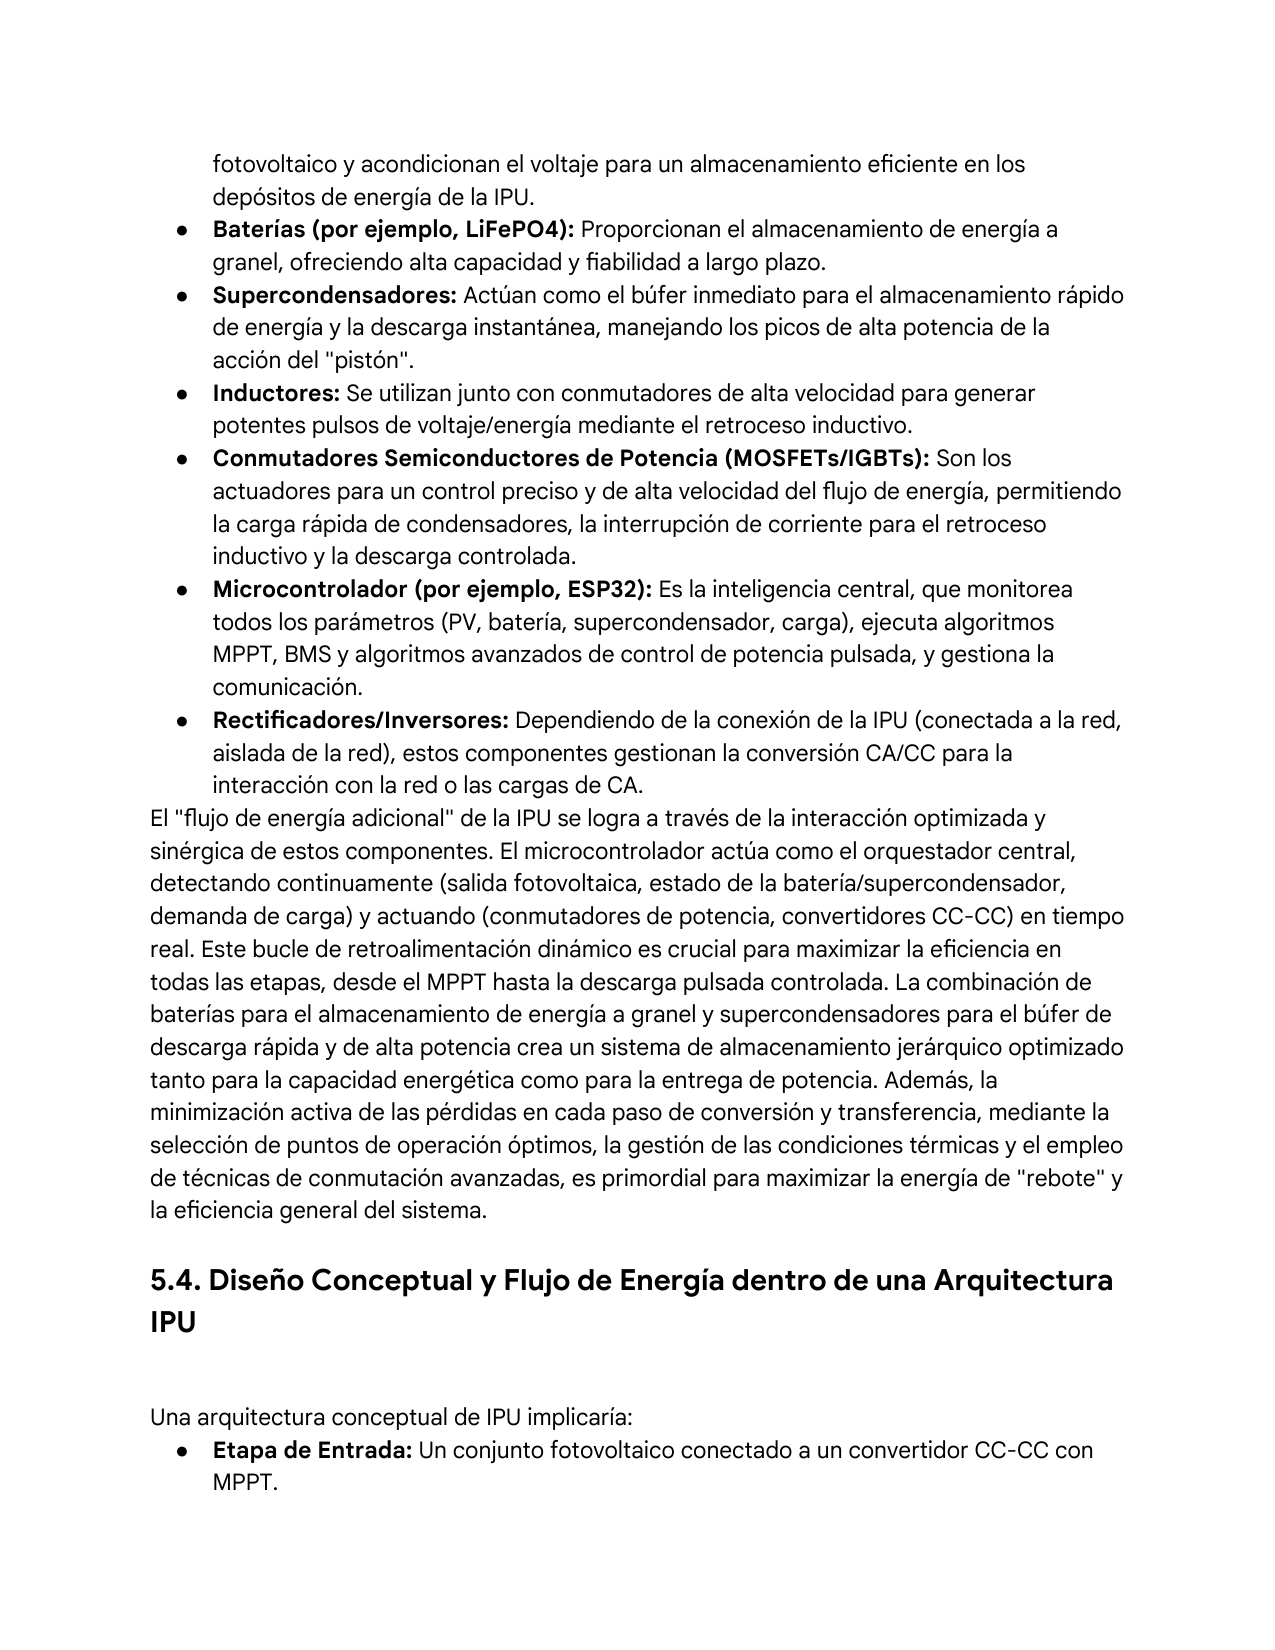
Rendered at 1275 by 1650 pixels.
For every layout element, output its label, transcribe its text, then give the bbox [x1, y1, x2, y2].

list Baterías (por ejemplo, LiFePO4): Proporcionan el almacenamiento de energía a granel, ofreciendo alta capacidad y fiabilidad a largo plazo. [175, 215, 1125, 277]
list Inductores: Se utilizan junto con conmutadores de alta velocidad para generar potentes pulsos de voltaje/energía mediante el retroceso inductivo. [175, 379, 1125, 440]
text El "flujo de energía adicional" de la IPU se logra a través de la interacción optimizada y sinérgica de estos componentes. El microcontrolador actúa como el orquestador central, detectando continuamente (salida fotovoltaica, estado de la batería/supercondensador, demanda de carga) y actuando (conmutadores de potencia, convertidores CC-CC) en tiempo real. Este bucle de retroalimentación dinámico es crucial para maximizar la eficiencia en todas las etapas, desde el MPPT hasta la descarga pulsada controlada. La combinación de baterías para el almacenamiento de energía a granel y supercondensadores para el búfer de descarga rápida y de alta potencia crea un sistema de almacenamiento jerárquico optimizado tanto para la capacidad energética como para la entrega de potencia. Además, la minimización activa de las pérdidas en cada paso de conversión y transferencia, mediante la selección de puntos de operación óptimos, la gestión de las condiciones térmicas y el empleo de técnicas de conmutación avanzadas, es primordial para maximizar la energía de "rebote" y la eficiencia general del sistema. [150, 804, 1125, 1225]
list Rectificadores/Inversores: Dependiendo de la conexión de la IPU (conectada a la red, aislada de la red), estos componentes gestionan la conversión CA/CC para la interacción con la red o las cargas de CA. [175, 706, 1125, 800]
text Una arquitectura conceptual de IPU implicaría: [150, 1403, 1125, 1432]
list Conmutadores Semiconductores de Potencia (MOSFETs/IGBTs): Son los actuadores para un control preciso y de alta velocidad del flujo de energía, permitiendo la carga rápida de condensadores, la interrupción de corriente para el retroceso inductivo y la descarga controlada. [175, 444, 1125, 571]
subtitle 5.4. Diseño Conceptual y Flujo de Energía dentro de una Arquitectura IPU [150, 1262, 1125, 1340]
list Etapa de Entrada: Un conjunto fotovoltaico conectado a un convertidor CC-CC con MPPT. [175, 1436, 1125, 1497]
list Microcontrolador (por ejemplo, ESP32): Es la inteligencia central, que monitorea todos los parámetros (PV, batería, supercondensador, carga), ejecuta algoritmos MPPT, BMS y algoritmos avanzados de control de potencia pulsada, y gestiona la comunicación. [175, 575, 1125, 702]
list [175, 150, 1125, 211]
list Supercondensadores: Actúan como el búfer inmediato para el almacenamiento rápido de energía y la descarga instantánea, manejando los picos de alta potencia de la acción del "pistón". [175, 281, 1125, 375]
